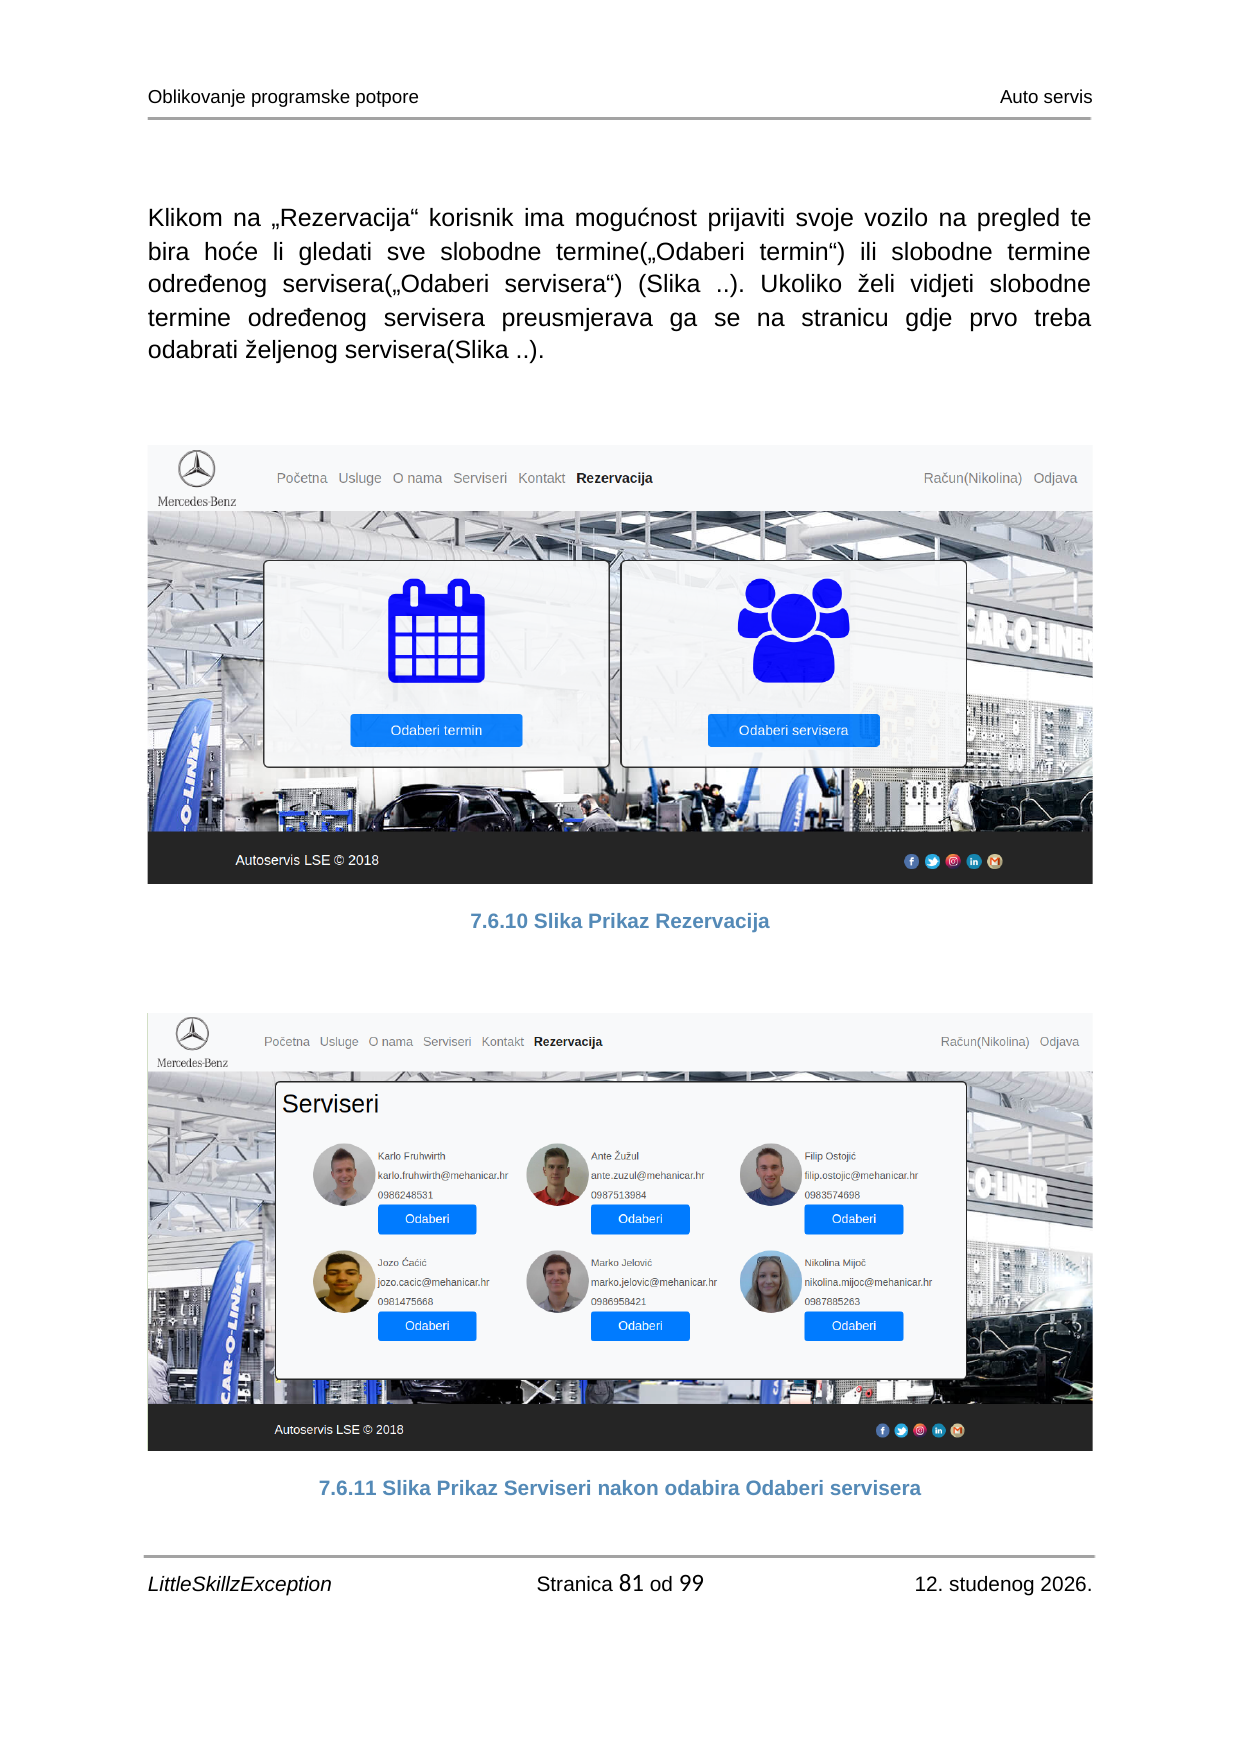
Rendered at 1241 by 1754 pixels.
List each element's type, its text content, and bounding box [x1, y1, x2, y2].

picture [147, 1013, 1093, 1451]
picture [147, 445, 1093, 884]
text 7.6.11 Slika Prikaz Serviseri nakon odabira Odaberi servisera [148, 1476, 1093, 1500]
text 7.6.10 Slika Prikaz Rezervacija [148, 909, 1093, 933]
text Klikom na „Rezervacija“ korisnik ima mogućnost prijaviti svoje vozilo na pregled te bira hoće li gledati sve slobodne termine(„Odaberi termin“) ili slobodne termine određenog servisera(„Odaberi servisera“) (Slika ..). Ukoliko želi vidjeti slobodne termine određenog servisera preusmjerava ga se na stranicu gdje prvo treba odabrati željenog servisera(Slika ..). [148, 203, 1093, 364]
